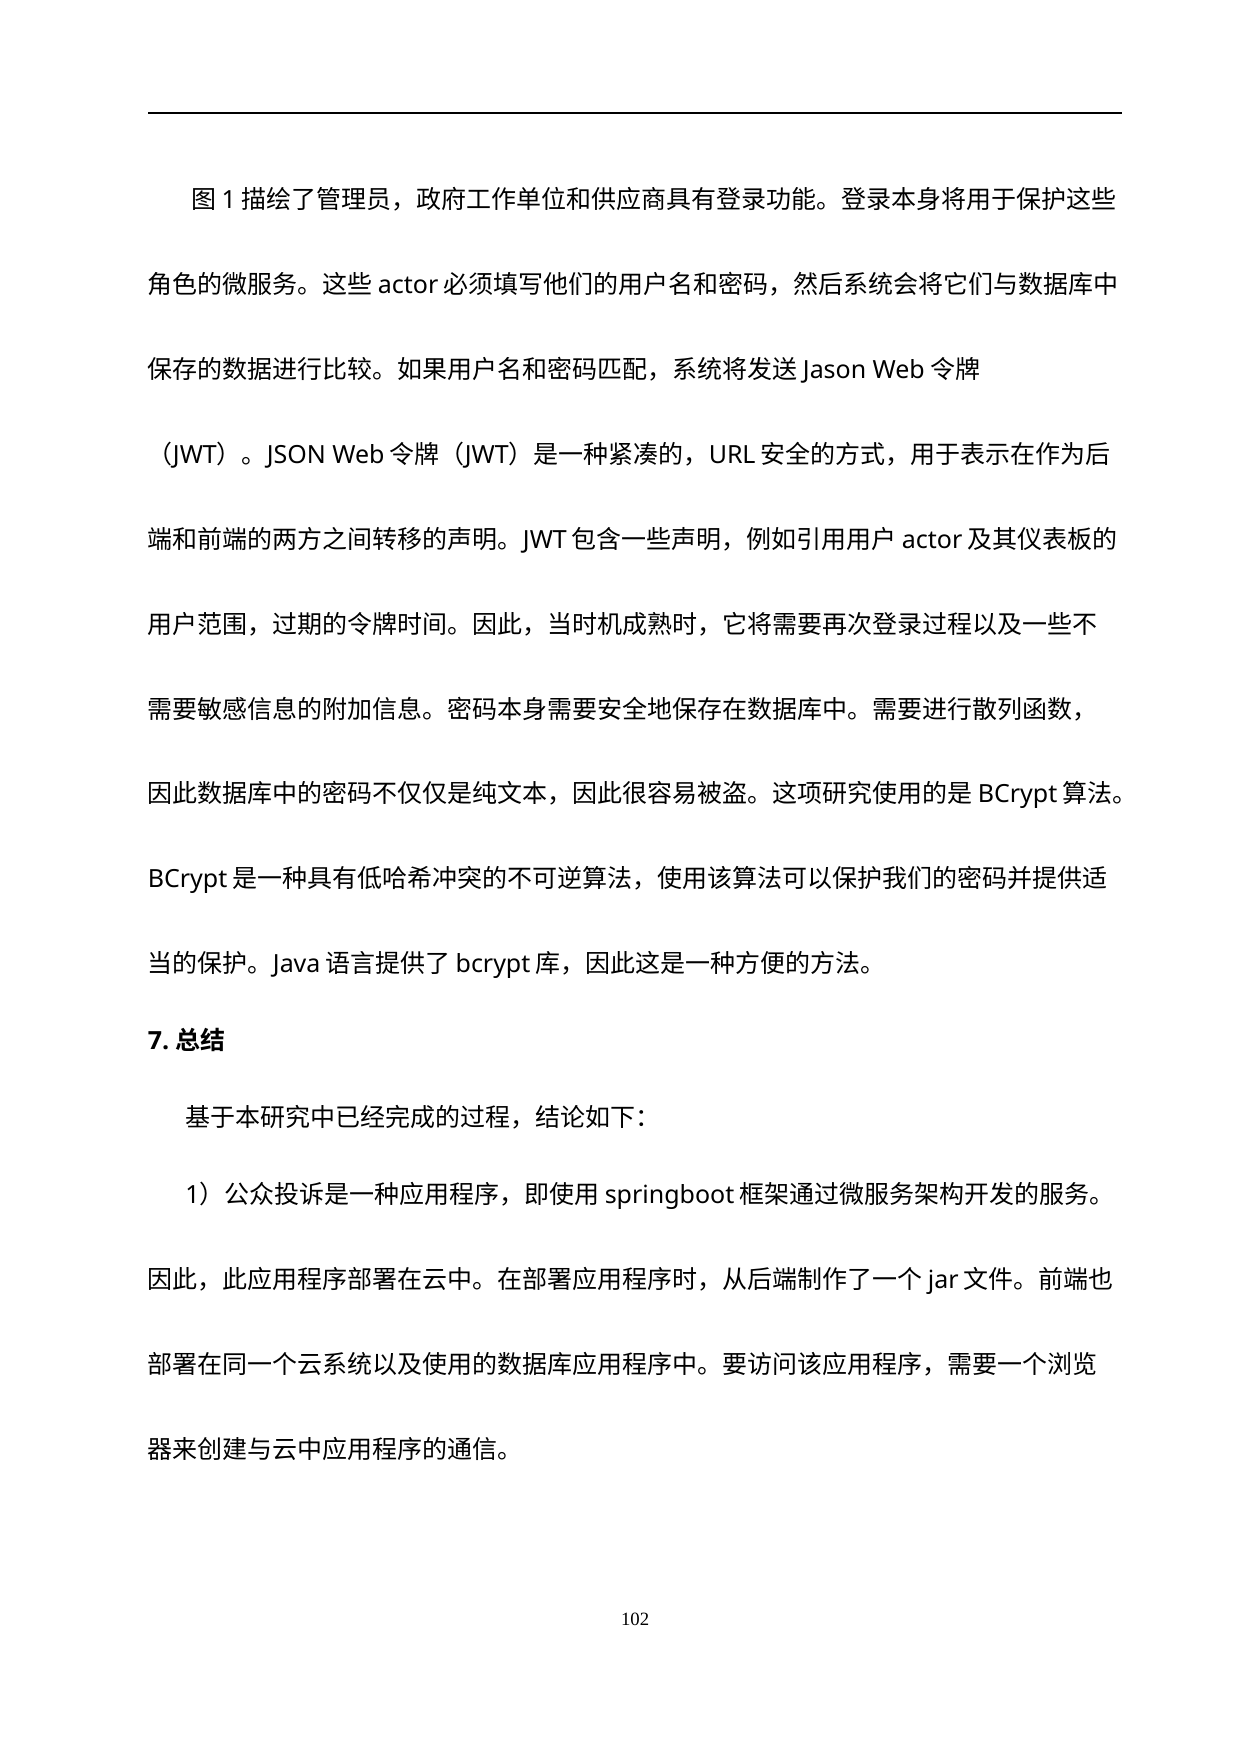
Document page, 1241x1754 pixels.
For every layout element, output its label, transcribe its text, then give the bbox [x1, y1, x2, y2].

text 基于本研究中已经完成的过程，结论如下： [148, 1082, 1122, 1150]
list 总结 [148, 1005, 1122, 1073]
text 1）公众投诉是一种应用程序，即使用springboot框架通过微服务架构开发的服务。因此，此应用程序部署在云中。在部署应用程序时，从后端制作了一个jar文件。前端也部署在同一个云系统以及使用的数据库应用程序中。要访问该应用程序，需要一个浏览器来创建与云中应用程序的通信。 [148, 1159, 1122, 1481]
text 图1描绘了管理员，政府工作单位和供应商具有登录功能。登录本身将用于保护这些角色的微服务。这些actor必须填写他们的用户名和密码，然后系统会将它们与数据库中保存的数据进行比较。如果用户名和密码匹配，系统将发送Jason Web令牌（JWT）。JSON Web令牌（JWT）是一种紧凑的，URL安全的方式，用于表示在作为后端和前端的两方之间转移的声明。JWT包含一些声明，例如引用用户actor及其仪表板的用户范围，过期的令牌时间。因此，当时机成熟时，它将需要再次登录过程以及一些不需要敏感信息的附加信息。密码本身需要安全地保存在数据库中。需要进行散列函数，因此数据库中的密码不仅仅是纯文本，因此很容易被盗。这项研究使用的是BCrypt算法。BCrypt是一种具有低哈希冲突的不可逆算法，使用该算法可以保护我们的密码并提供适当的保护。Java语言提供了bcrypt库，因此这是一种方便的方法。 [148, 164, 1122, 996]
